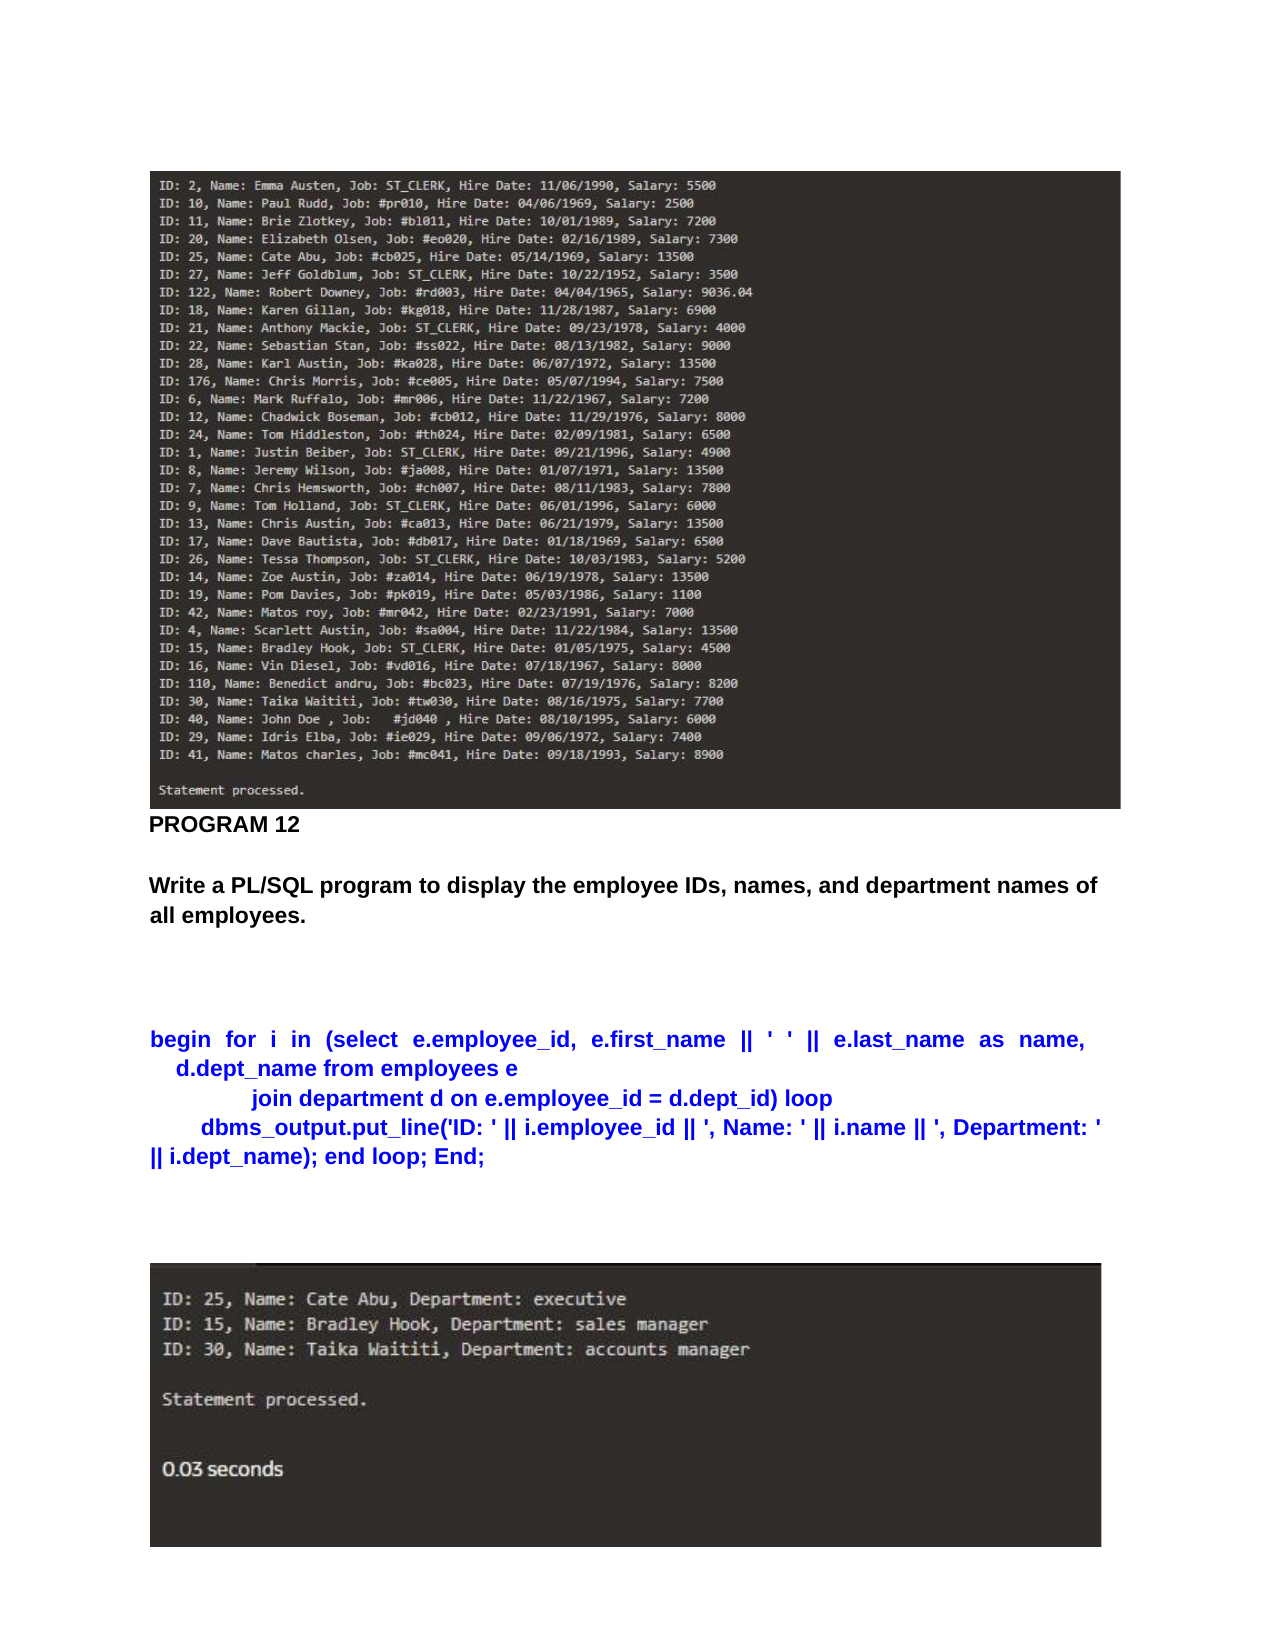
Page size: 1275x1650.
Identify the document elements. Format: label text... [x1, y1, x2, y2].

text begin for i in (select e.employee_id, e.first_name || ' ' || e.last_name as name, d.dept_name from employees e [150, 1026, 1086, 1081]
text join department d on e.employee_id = d.dept_id) loop [252, 1084, 1135, 1111]
picture [150, 171, 1121, 809]
picture [150, 1263, 1102, 1547]
text dbms_output.put_line('ID: ' || i.employee_id || ', Name: ' || i.name || ', Department: ' || i.dept_name); end loop; End; [150, 1114, 1103, 1170]
text PROGRAM 12 [148, 811, 1125, 837]
text Write a PL/SQL program to display the employee IDs, names, and department names of all employees. [148, 872, 1125, 928]
